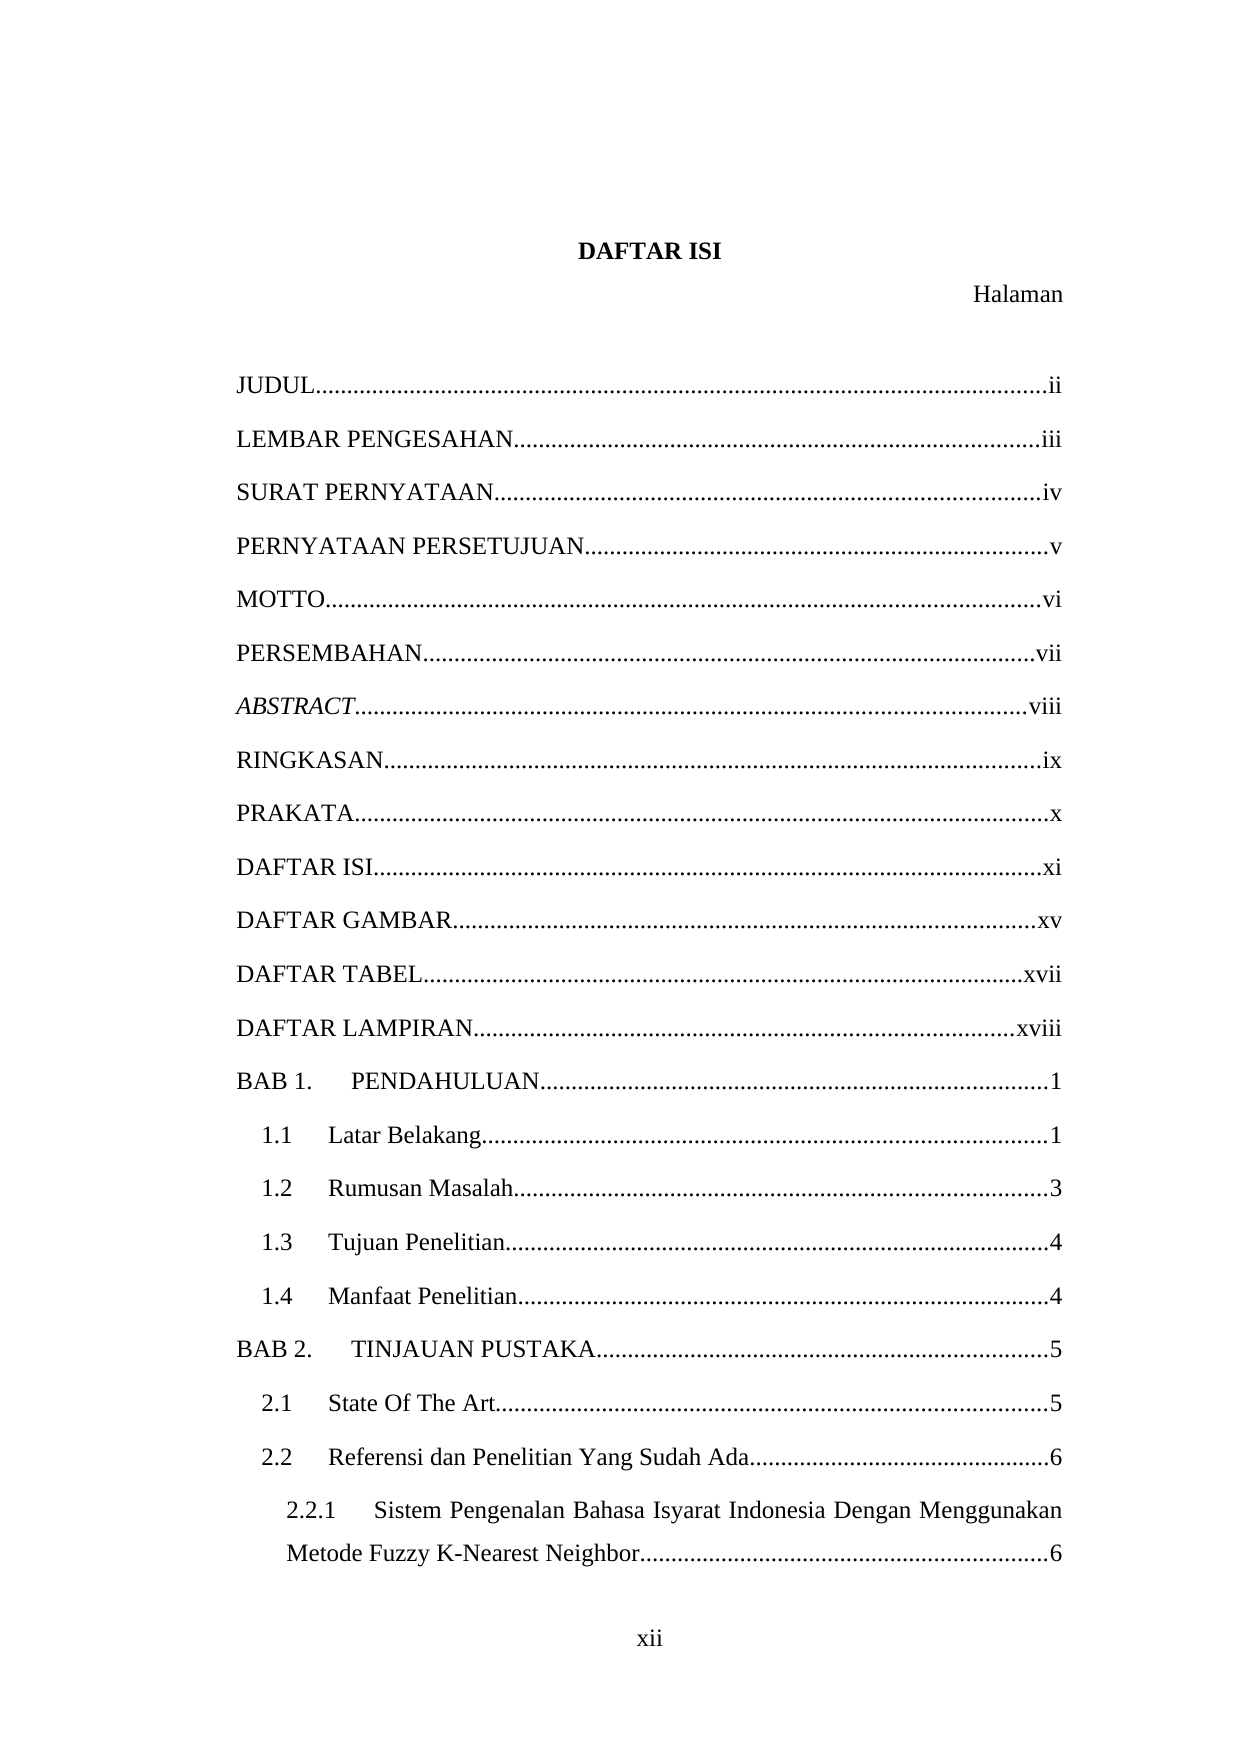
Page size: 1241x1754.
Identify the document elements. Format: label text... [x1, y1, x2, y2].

subtitle DAFTAR ISI [236, 236, 1063, 265]
